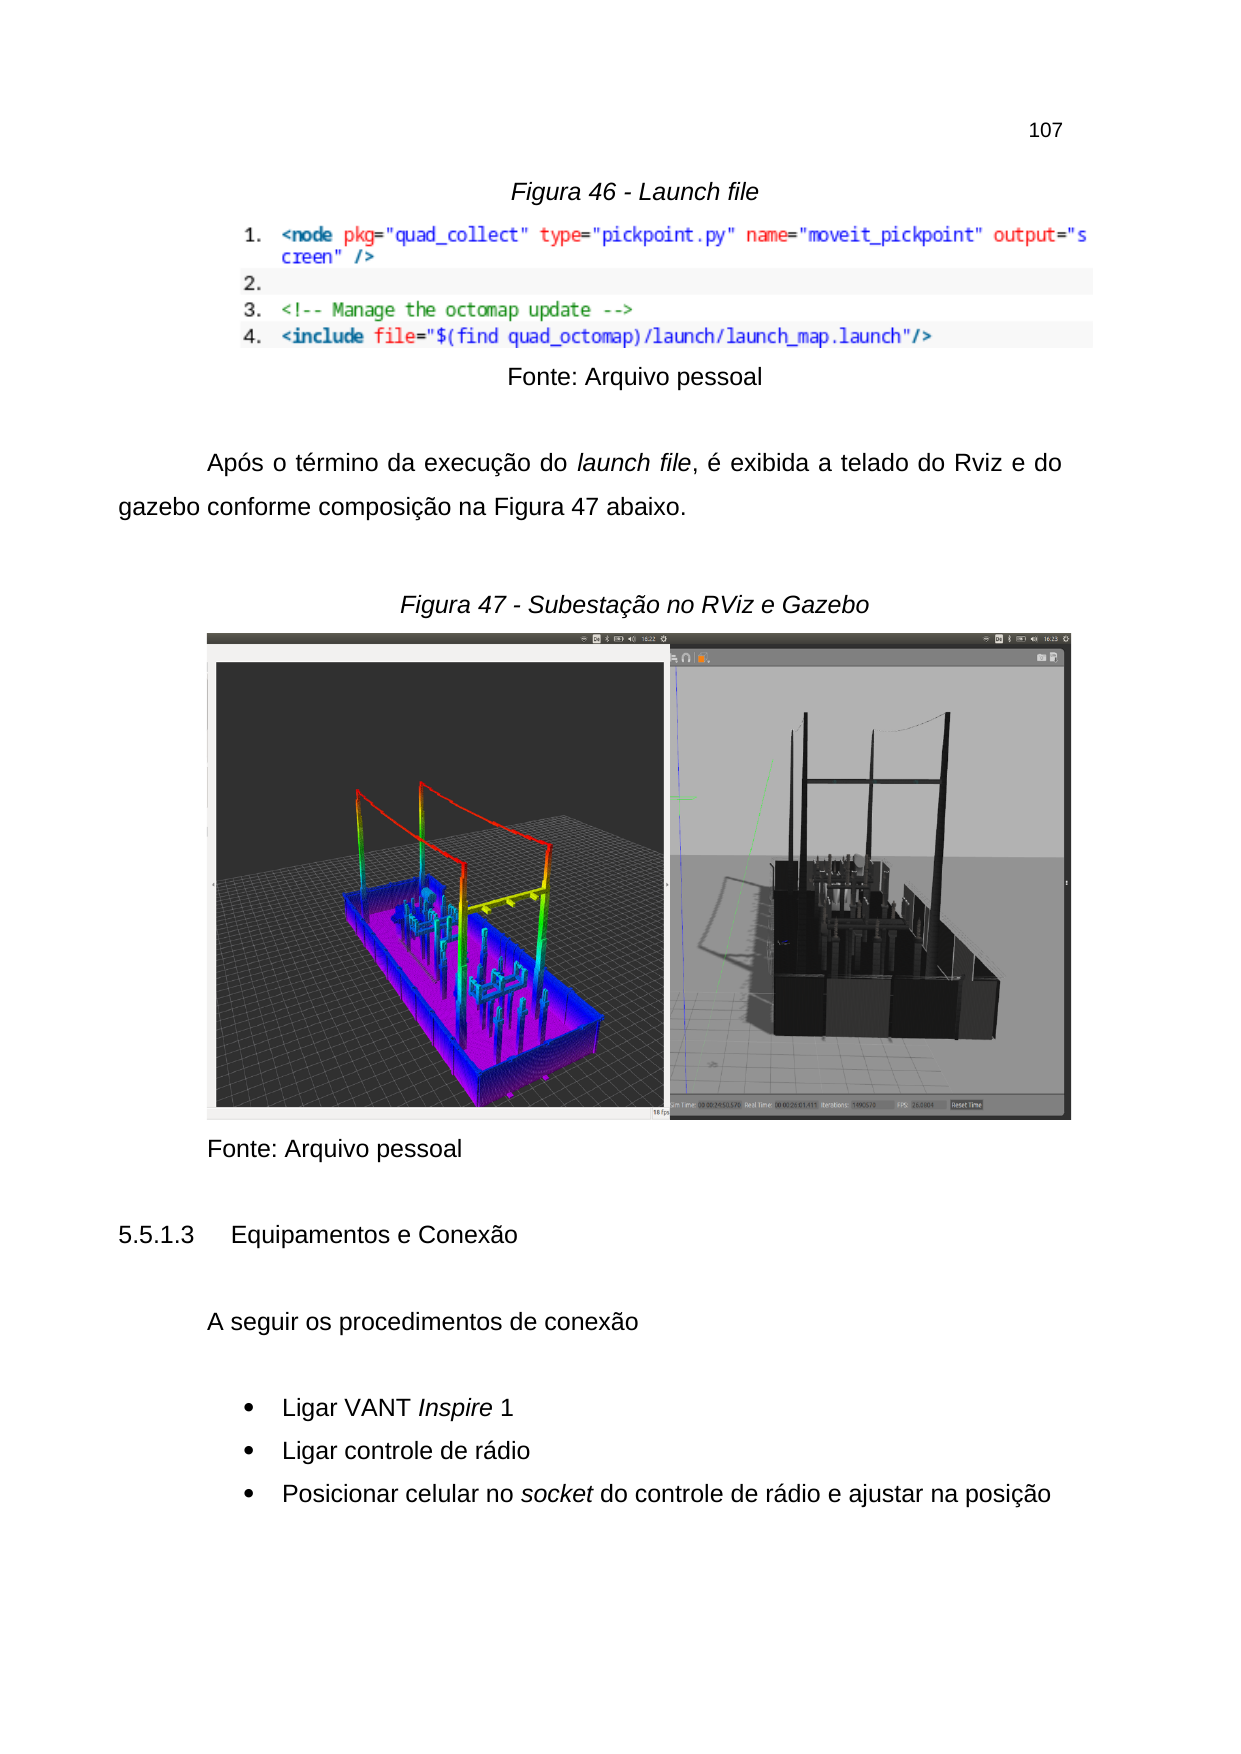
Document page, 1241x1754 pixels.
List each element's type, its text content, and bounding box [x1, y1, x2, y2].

list Ligar VANT Inspire 1 [244, 1393, 1063, 1422]
picture [206, 633, 1072, 1120]
text Fonte: Arquivo pessoal [118, 362, 1063, 391]
list Posicionar celular no socket do controle de rádio e ajustar na posição [244, 1479, 1063, 1508]
text Após o término da execução do launch file, é exibida a telado do Rviz e do gazebo conforme composição na Figura 47 abaixo. [118, 448, 1063, 520]
list Ligar controle de rádio [244, 1436, 1063, 1465]
list Equipamentos e Conexão [118, 1220, 1063, 1249]
text A seguir os procedimentos de conexão [118, 1307, 1063, 1335]
text Fonte: Arquivo pessoal [118, 1134, 1063, 1163]
